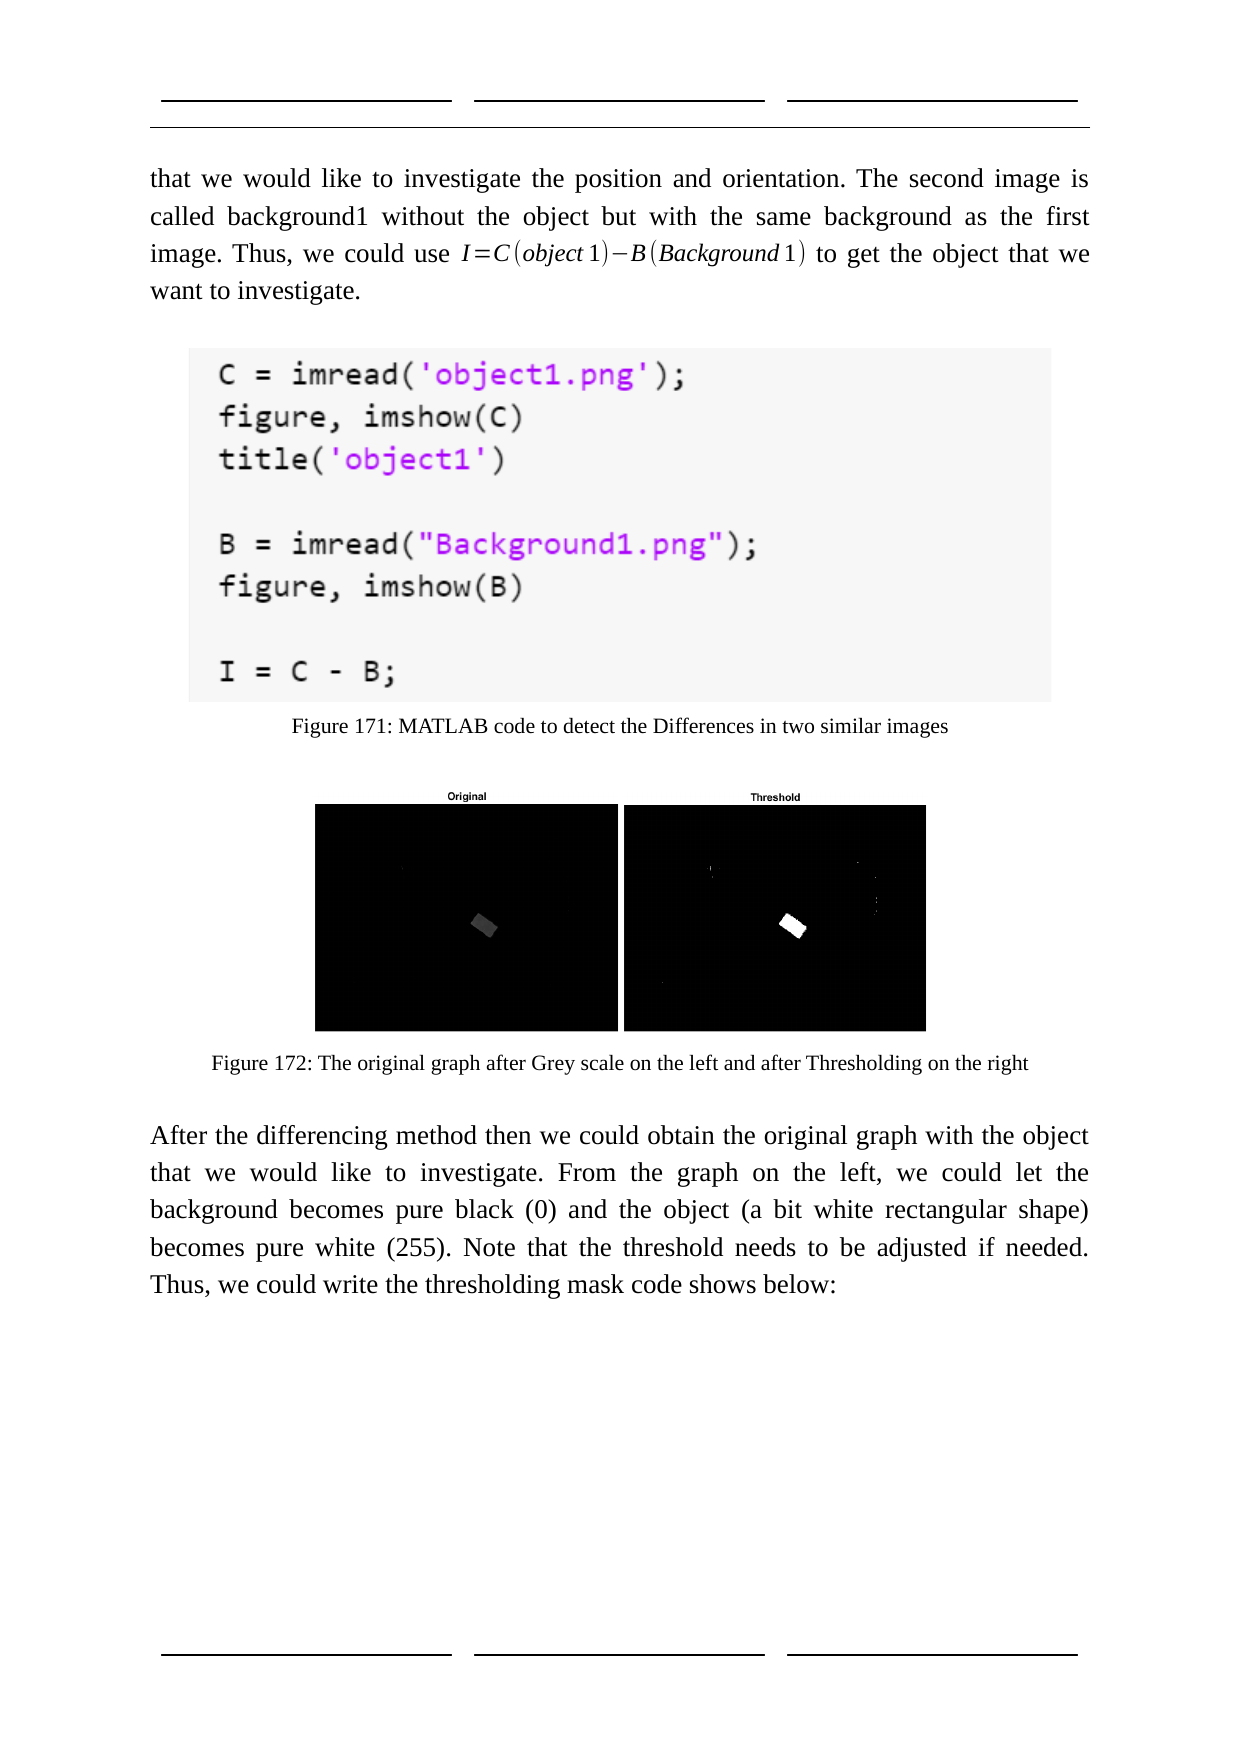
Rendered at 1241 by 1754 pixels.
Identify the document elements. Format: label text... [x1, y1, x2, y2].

picture [314, 791, 619, 1032]
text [150, 162, 1090, 306]
picture [623, 792, 927, 1032]
picture [188, 348, 1052, 702]
text Figure 171: MATLAB code to detect the Differences in two similar images [150, 709, 1090, 742]
text Figure 172: The original graph after Grey scale on the left and after Thresholding on the right [150, 1046, 1090, 1078]
text After the differencing method then we could obtain the original graph with the object that we would like to investigate. From the graph on the left, we could let the background becomes pure black (0) and the object (a bit white rectangular shape) becomes pure white (255). Note that the threshold needs to be adjusted if needed. Thus, we could write the thresholding mask code shows below: [150, 1118, 1090, 1300]
